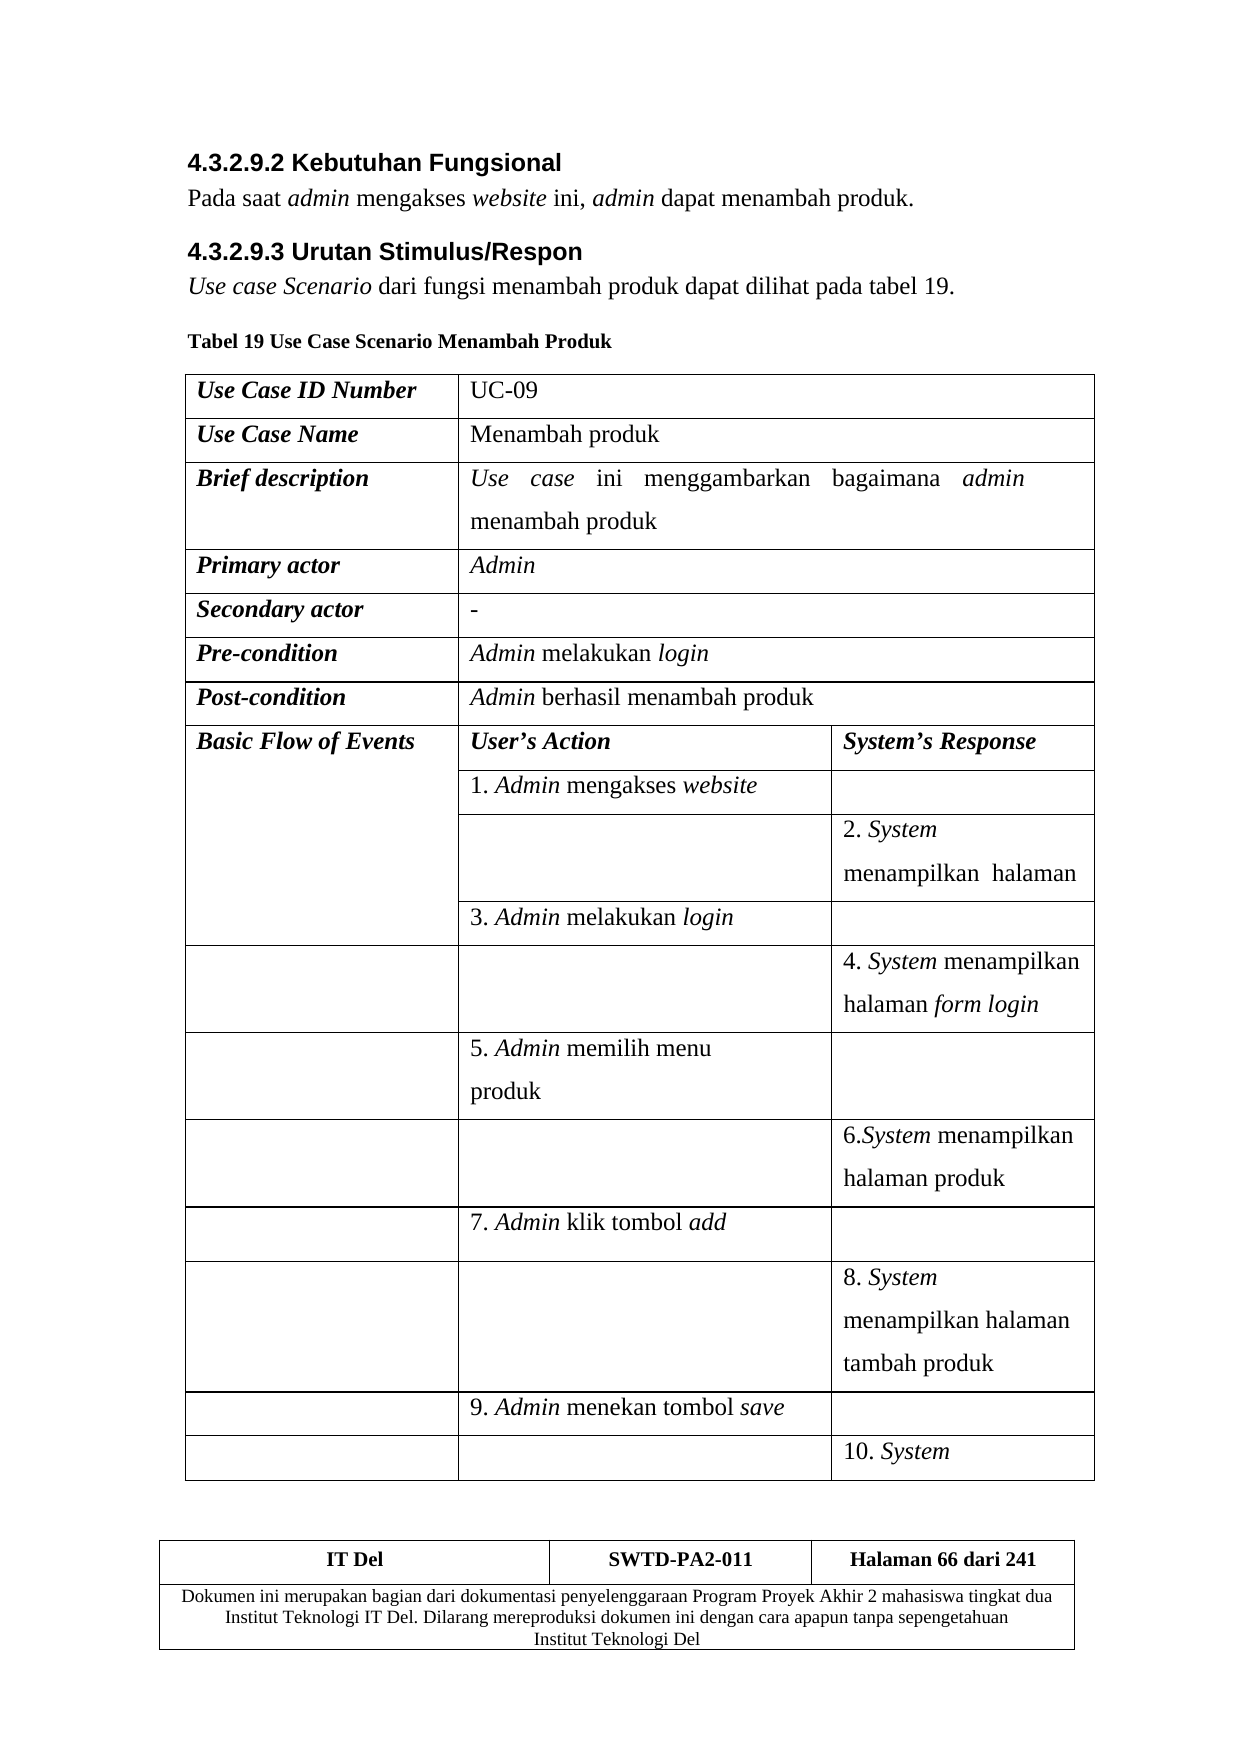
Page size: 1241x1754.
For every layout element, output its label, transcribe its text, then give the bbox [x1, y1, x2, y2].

table_cell [459, 1120, 831, 1206]
table_cell Secondary actor [186, 594, 458, 637]
table_cell Primary actor [186, 550, 458, 593]
table_cell [832, 1033, 1094, 1119]
table_cell [459, 1436, 831, 1479]
text Use case Scenario dari fungsi menambah produk dapat dilihat pada tabel 19. [187, 271, 1092, 300]
table_cell [186, 1120, 458, 1206]
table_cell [832, 1436, 1094, 1479]
table_cell Basic Flow of Events [186, 726, 458, 945]
table_cell Use case ini menggambarkan bagaimana admin menambah produk [459, 463, 1094, 549]
table_cell Pre-condition [186, 638, 458, 681]
subtitle 4.3.2.9.3 Urutan Stimulus/Respon [187, 236, 1092, 265]
table_cell [459, 1262, 831, 1391]
table_cell Admin [459, 550, 1094, 593]
table_cell [186, 1262, 458, 1391]
table_cell [186, 1393, 458, 1435]
table_cell System’s Response [832, 726, 1094, 769]
table_cell 4. System menampilkan halaman form login [832, 946, 1094, 1032]
table_cell 1. Admin mengakses website [459, 771, 831, 813]
table_cell Use Case Name [186, 419, 458, 462]
table_cell 3. Admin melakukan login [459, 902, 831, 945]
table_cell [832, 1208, 1094, 1261]
table_header UC-09 [459, 375, 1094, 418]
table_cell 2. System menampilkan halaman [832, 815, 1094, 901]
table_cell [832, 771, 1094, 813]
table_header Use Case ID Number [186, 375, 458, 418]
table_cell [832, 1393, 1094, 1435]
table_cell [832, 902, 1094, 945]
table_cell [186, 1436, 458, 1479]
table_cell [459, 815, 831, 901]
table_cell 5. Admin memilih menu produk [459, 1033, 831, 1119]
table_cell - [459, 594, 1094, 637]
table_cell Brief description [186, 463, 458, 549]
table_cell [459, 946, 831, 1032]
table_cell Post-condition [186, 683, 458, 725]
table_cell 7. Admin klik tombol add [459, 1208, 831, 1261]
table_cell [186, 1208, 458, 1261]
text Pada saat admin mengakses website ini, admin dapat menambah produk. [187, 183, 1092, 211]
table_cell Menambah produk [459, 419, 1094, 462]
table_cell 6.System menampilkan halaman produk [832, 1120, 1094, 1206]
subtitle 4.3.2.9.2 Kebutuhan Fungsional [187, 148, 1092, 176]
table_cell [186, 946, 458, 1032]
table_cell 9. Admin menekan tombol save [459, 1393, 831, 1435]
table_cell 8. System menampilkan halaman tambah produk [832, 1262, 1094, 1391]
table_cell User’s Action [459, 726, 831, 769]
table_cell Admin berhasil menambah produk [459, 683, 1094, 725]
table_cell [186, 1033, 458, 1119]
text Tabel 19 Use Case Scenario Menambah Produk [187, 329, 1092, 353]
table_cell Admin melakukan login [459, 638, 1094, 681]
